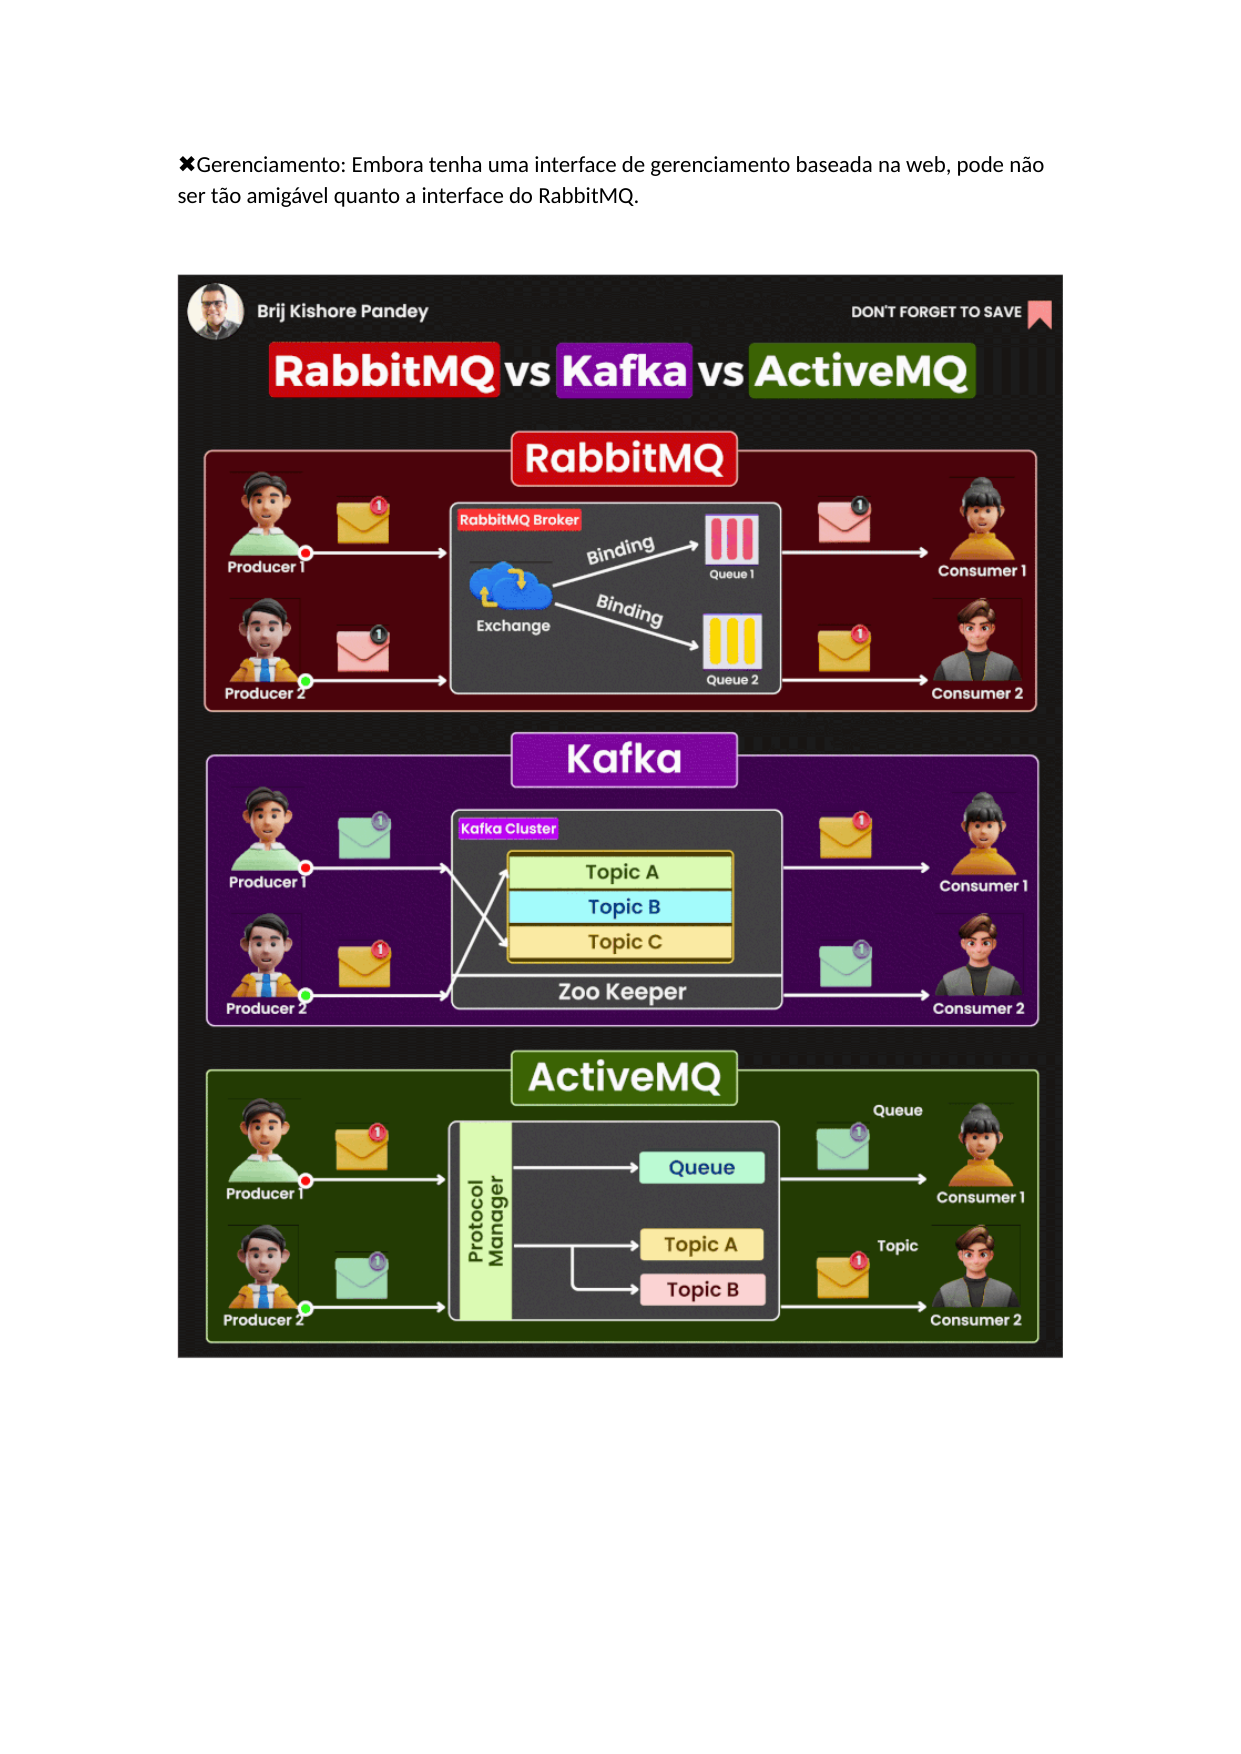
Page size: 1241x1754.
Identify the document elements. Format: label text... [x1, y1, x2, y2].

text ✖️Gerenciamento: Embora tenha uma interface de gerenciamento baseada na web, pode não ser tão amigável quanto a interface do RabbitMQ. [177, 148, 1063, 209]
picture [177, 274, 1063, 1359]
